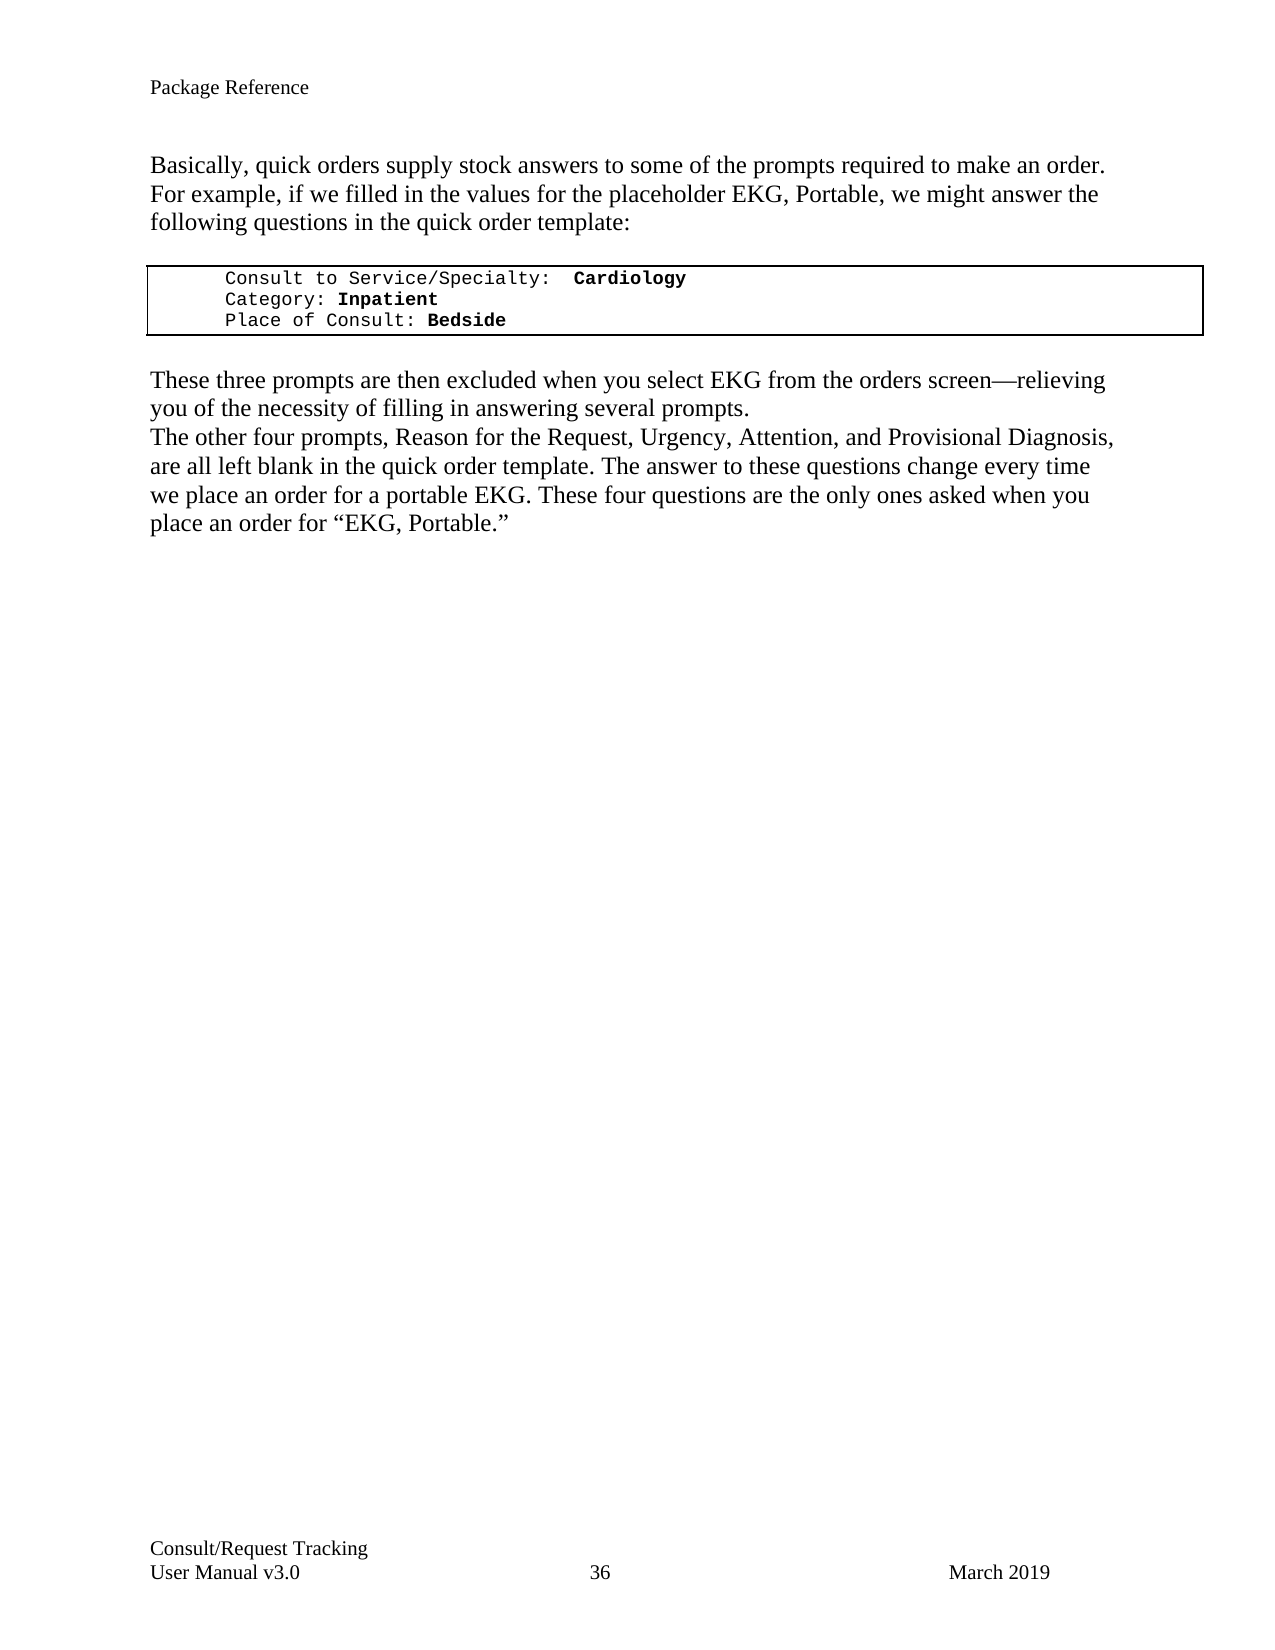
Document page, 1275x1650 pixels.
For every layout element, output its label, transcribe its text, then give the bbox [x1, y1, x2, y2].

text Consult to Service/Specialty: Cardiology [148, 267, 1202, 286]
text Basically, quick orders supply stock answers to some of the prompts required to make an order. For example, if we filled in the values for the placeholder EKG, Portable, we might answer the following questions in the quick order template: [150, 150, 1125, 236]
text Category: Inpatient [148, 286, 1202, 307]
text These three prompts are then excluded when you select EKG from the orders screen—relieving you of the necessity of filling in answering several prompts. [150, 365, 1125, 422]
text Place of Consult: Bedside [148, 307, 1202, 334]
text The other four prompts, Reason for the Request, Urgency, Attention, and Provisional Diagnosis, are all left blank in the quick order template. The answer to these questions change every time we place an order for a portable EKG. These four questions are the only ones asked when you place an order for “EKG, Portable.” [150, 422, 1125, 537]
